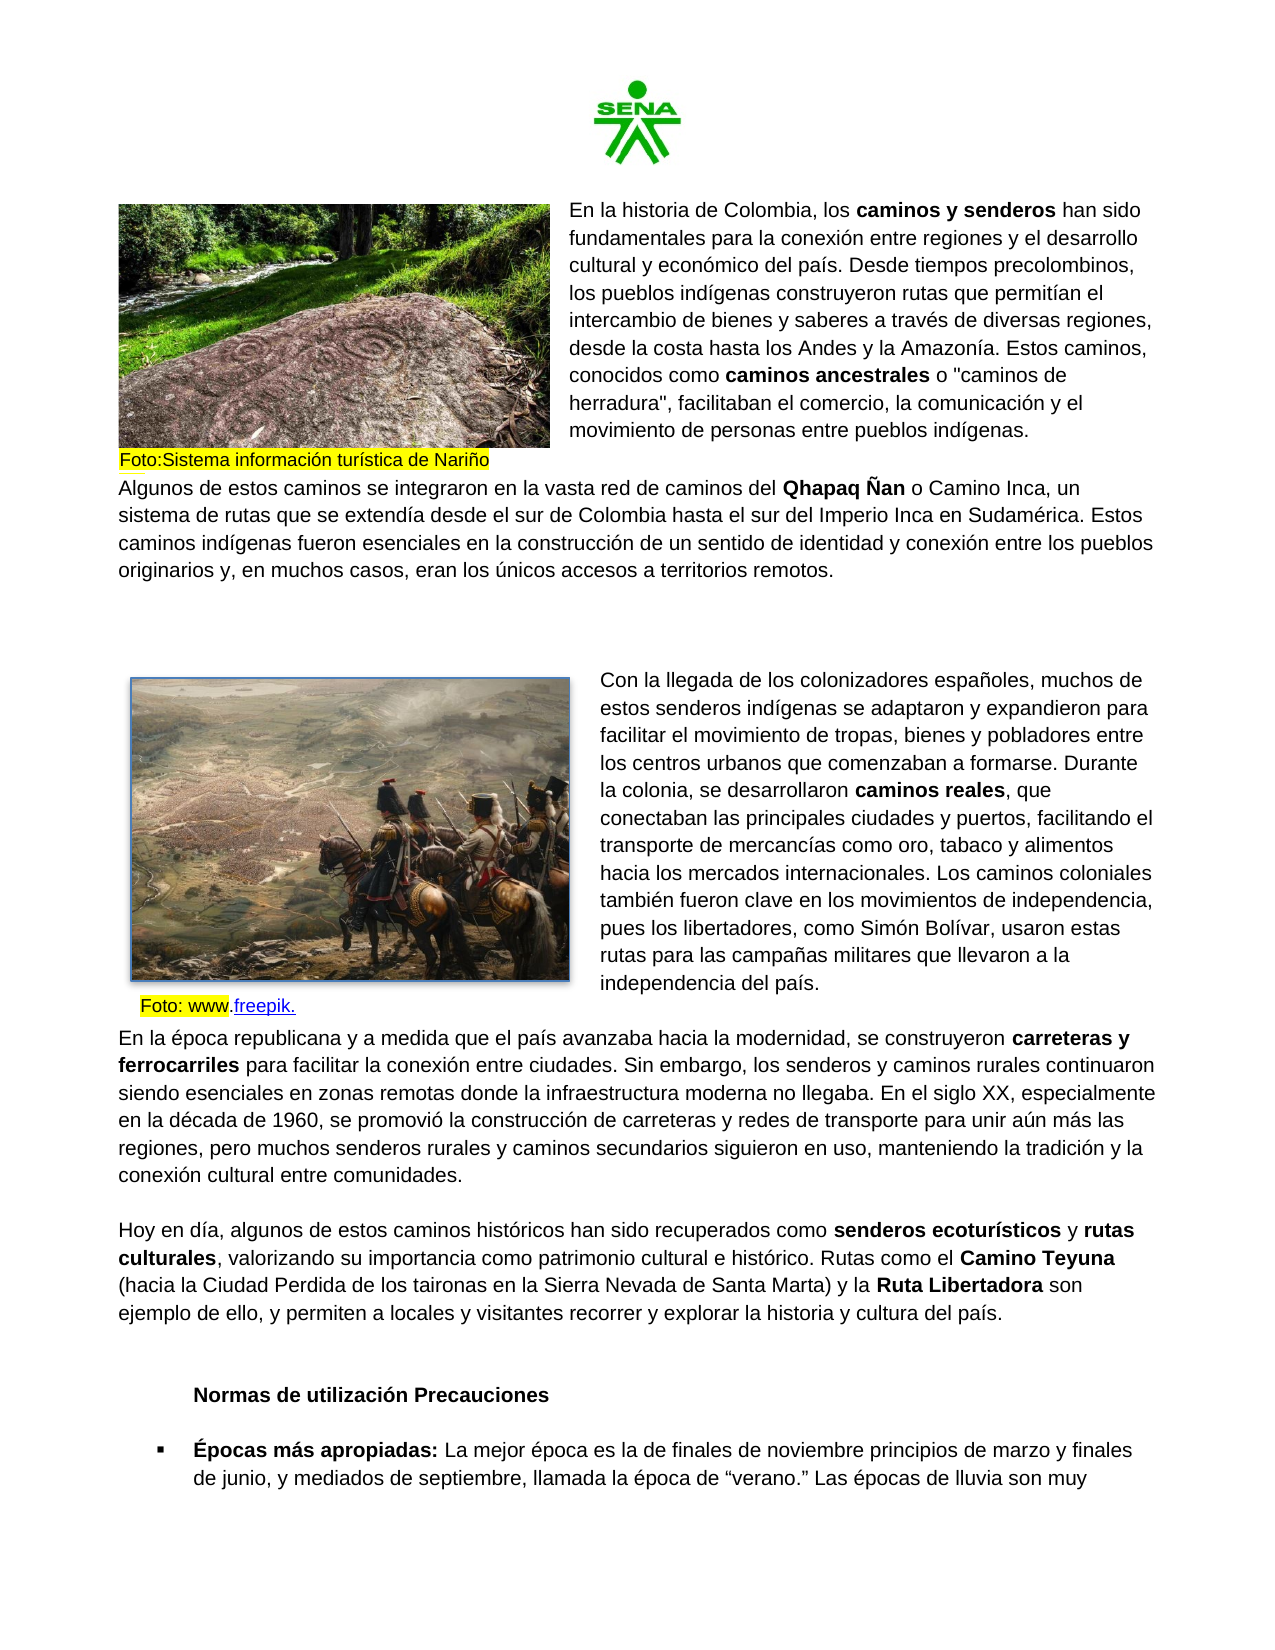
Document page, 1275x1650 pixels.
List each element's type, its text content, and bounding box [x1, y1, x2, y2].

text Hoy en día, algunos de estos caminos históricos han sido recuperados como senderos ecoturísticos y rutas culturales, valorizando su importancia como patrimonio cultural e histórico. Rutas como el Camino Teyuna (hacia la Ciudad Perdida de los taironas en la Sierra Nevada de Santa Marta) y la Ruta Libertadora son ejemplo de ello, y permiten a locales y visitantes recorrer y explorar la historia y cultura del país. [118, 1218, 1157, 1324]
text Algunos de estos caminos se integraron en la vasta red de caminos del Qhapaq Ñan o Camino Inca, un sistema de rutas que se extendía desde el sur de Colombia hasta el sur del Imperio Inca en Sudamérica. Estos caminos indígenas fueron esenciales en la construcción de un sentido de identidad y conexión entre los pueblos originarios y, en muchos casos, eran los únicos accesos a territorios remotos. [118, 476, 1157, 582]
text Normas de utilización Precauciones [193, 1383, 1157, 1407]
text En la época republicana y a medida que el país avanzaba hacia la modernidad, se construyeron carreteras y ferrocarriles para facilitar la conexión entre ciudades. Sin embargo, los senderos y caminos rurales continuaron siendo esenciales en zonas remotas donde la infraestructura moderna no llegaba. En el siglo XX, especialmente en la década de 1960, se promovió la construcción de carreteras y redes de transporte para unir aún más las regiones, pero muchos senderos rurales y caminos secundarios siguieron en uso, manteniendo la tradición y la conexión cultural entre comunidades. [118, 1026, 1157, 1187]
picture [588, 75, 687, 172]
picture [132, 679, 569, 980]
picture [118, 204, 550, 448]
